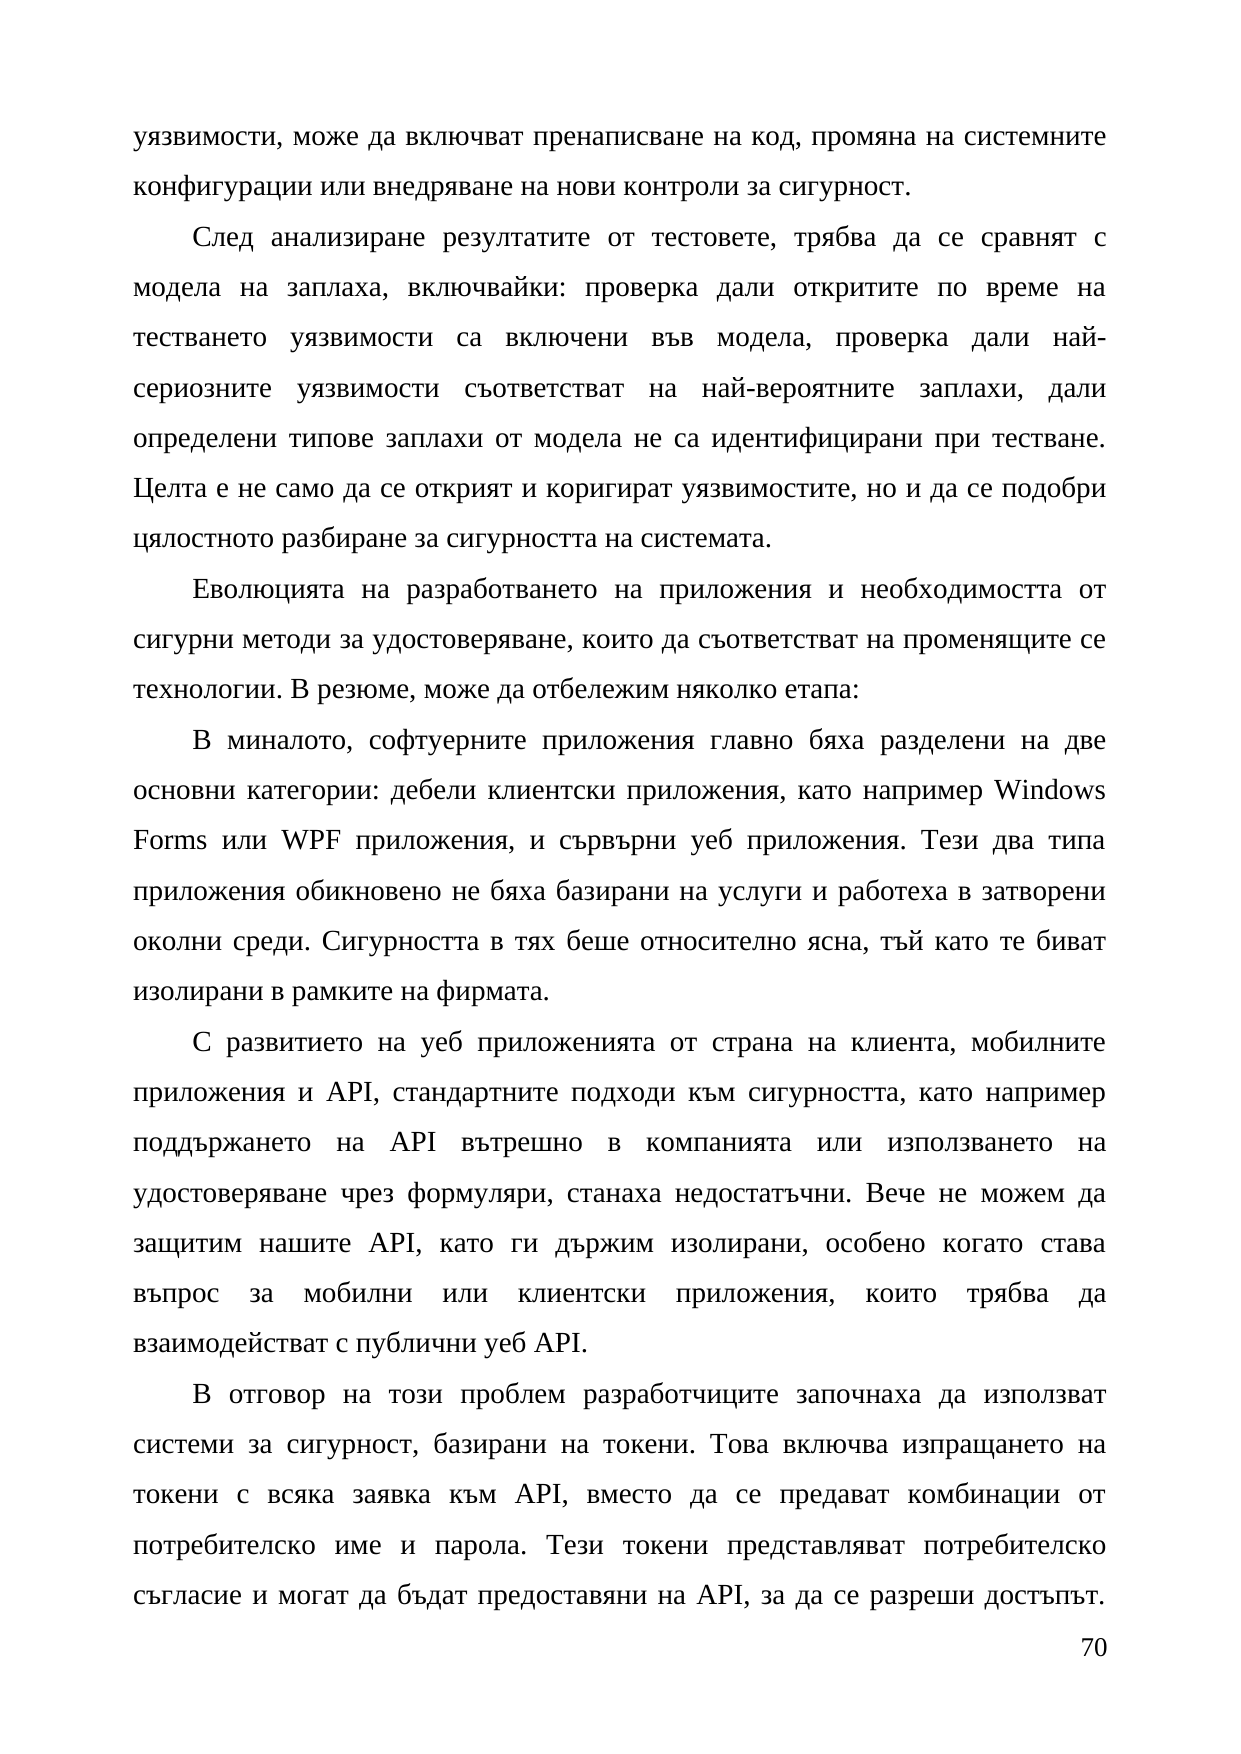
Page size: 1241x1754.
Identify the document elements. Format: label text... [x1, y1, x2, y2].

text Еволюцията на разработването на приложения и необходимостта от сигурни методи за удостоверяване, които да съответстват на променящите се технологии. В резюме, може да отбележим няколко етапа: [133, 571, 1107, 705]
text В миналото, софтуерните приложения главно бяха разделени на две основни категории: дебели клиентски приложения, като например Windows Forms или WPF приложения, и сървърни уеб приложения. Тези два типа приложения обикновено не бяха базирани на услуги и работеха в затворени околни среди. Сигурността в тях беше относително ясна, тъй като те биват изолирани в рамките на фирмата. [133, 722, 1107, 1007]
text След анализиране резултатите от тестовете, трябва да се сравнят с модела на заплаха, включвайки: проверка дали откритите по време на тестването уязвимости са включени във модела, проверка дали най-сериозните уязвимости съответстват на най-вероятните заплахи, дали определени типове заплахи от модела не са идентифицирани при тестване. Целта е не само да се открият и коригират уязвимостите, но и да се подобри цялостното разбиране за сигурността на системата. [133, 219, 1107, 554]
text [133, 118, 1107, 202]
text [133, 1376, 1107, 1611]
text С развитието на уеб приложенията от страна на клиента, мобилните приложения и API, стандартните подходи към сигурността, като например поддържането на API вътрешно в компанията или използването на удостоверяване чрез формуляри, станаха недостатъчни. Вече не можем да защитим нашите API, като ги държим изолирани, особено когато става въпрос за мобилни или клиентски приложения, които трябва да взаимодействат с публични уеб API. [133, 1024, 1107, 1359]
